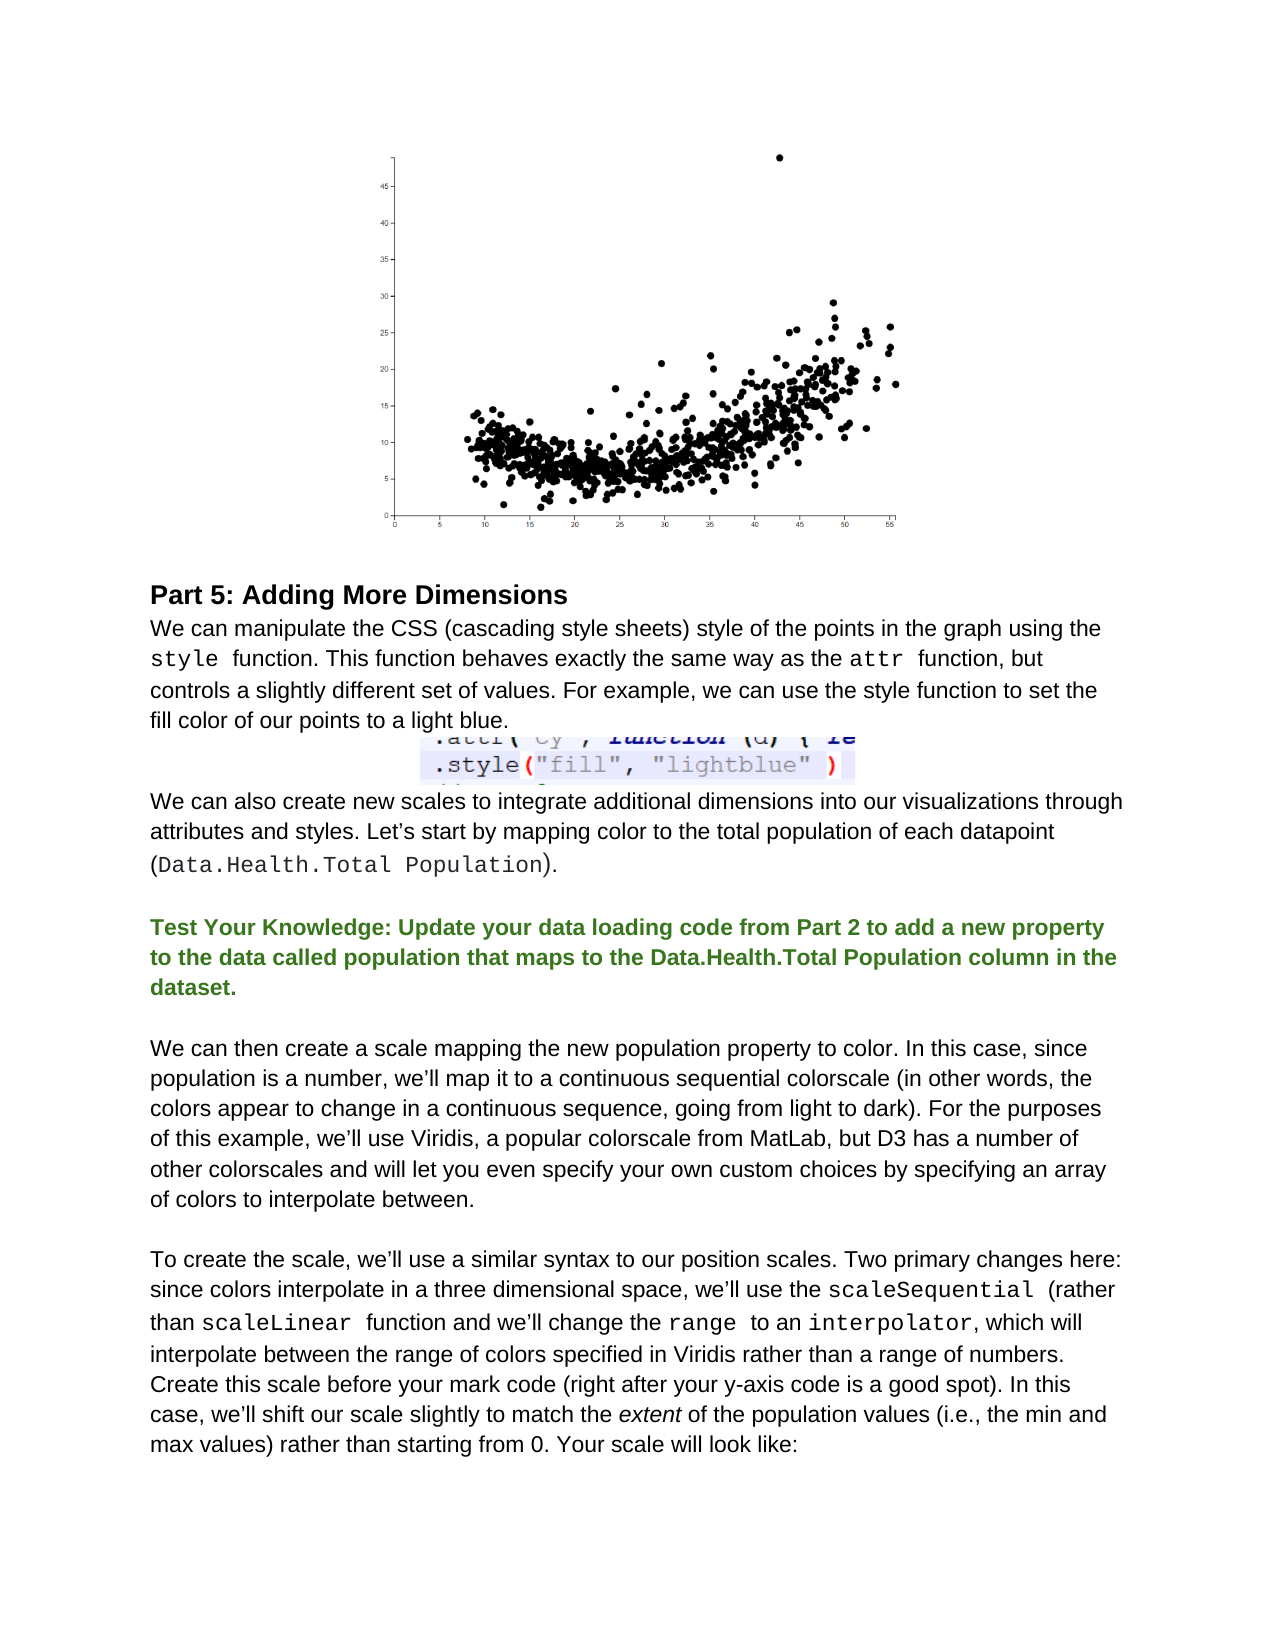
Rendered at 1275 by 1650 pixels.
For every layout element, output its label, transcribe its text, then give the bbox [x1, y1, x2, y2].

text We can also create new scales to integrate additional dimensions into our visualizations through attributes and styles. Let’s start by mapping color to the total population of each datapoint (Data.Health.Total Population). [150, 788, 1125, 879]
text Part 5: Adding More Dimensions [150, 579, 1125, 610]
picture [360, 150, 915, 545]
text We can then create a scale mapping the new population property to color. In this case, since population is a number, we’ll map it to a continuous sequential colorscale (in other words, the colors appear to change in a continuous sequence, going from light to dark). For the purposes of this example, we’ll use Viridis, a popular colorscale from MatLab, but D3 has a number of other colorscales and will let you even specify your own custom choices by specifying an array of colors to interpolate between. [150, 1035, 1125, 1212]
text We can manipulate the CSS (cascading style sheets) style of the points in the graph using the style function. This function behaves exactly the same way as the attr function, but controls a slightly different set of values. For example, we can use the style function to set the fill color of our points to a light blue. [150, 614, 1125, 733]
text Test Your Knowledge: Update your data loading code from Part 2 to add a new property to the data called population that maps to the Data.Health.Total Population column in the dataset. [150, 914, 1125, 1001]
text To create the scale, we’ll use a similar syntax to our position scales. Two primary changes here: since colors interpolate in a three dimensional space, we’ll use the scaleSequential (rather than scaleLinear function and we’ll change the range to an interpolator, which will interpolate between the range of colors specified in Viridis rather than a range of numbers. Create this scale before your mark code (right after your y-axis code is a good spot). In this case, we’ll shift our scale slightly to match the extent of the population values (i.e., the min and max values) rather than starting from 0. Your scale will look like: [150, 1246, 1125, 1458]
picture [419, 737, 856, 785]
